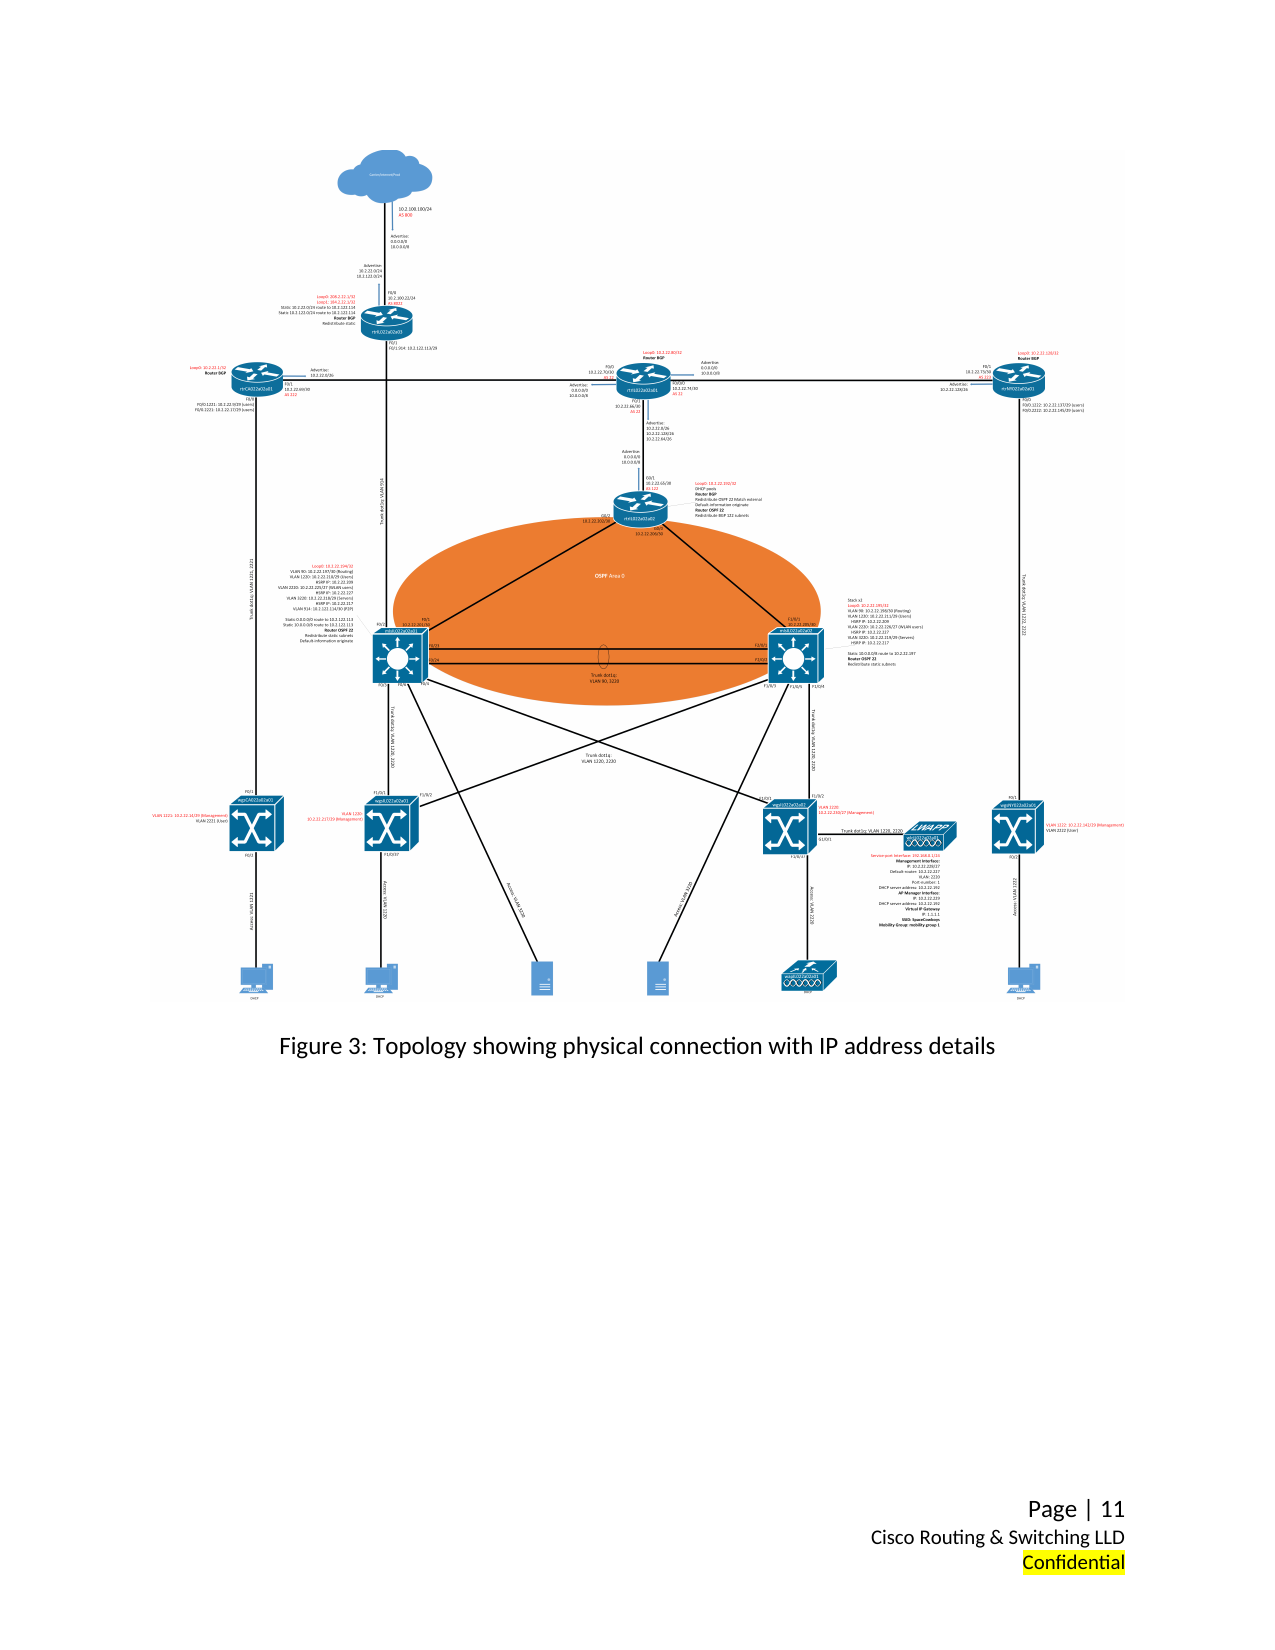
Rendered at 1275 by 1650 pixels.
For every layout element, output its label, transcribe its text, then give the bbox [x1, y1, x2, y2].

text Figure 3: Topology showing physical connection with IP address details [150, 1031, 1125, 1061]
